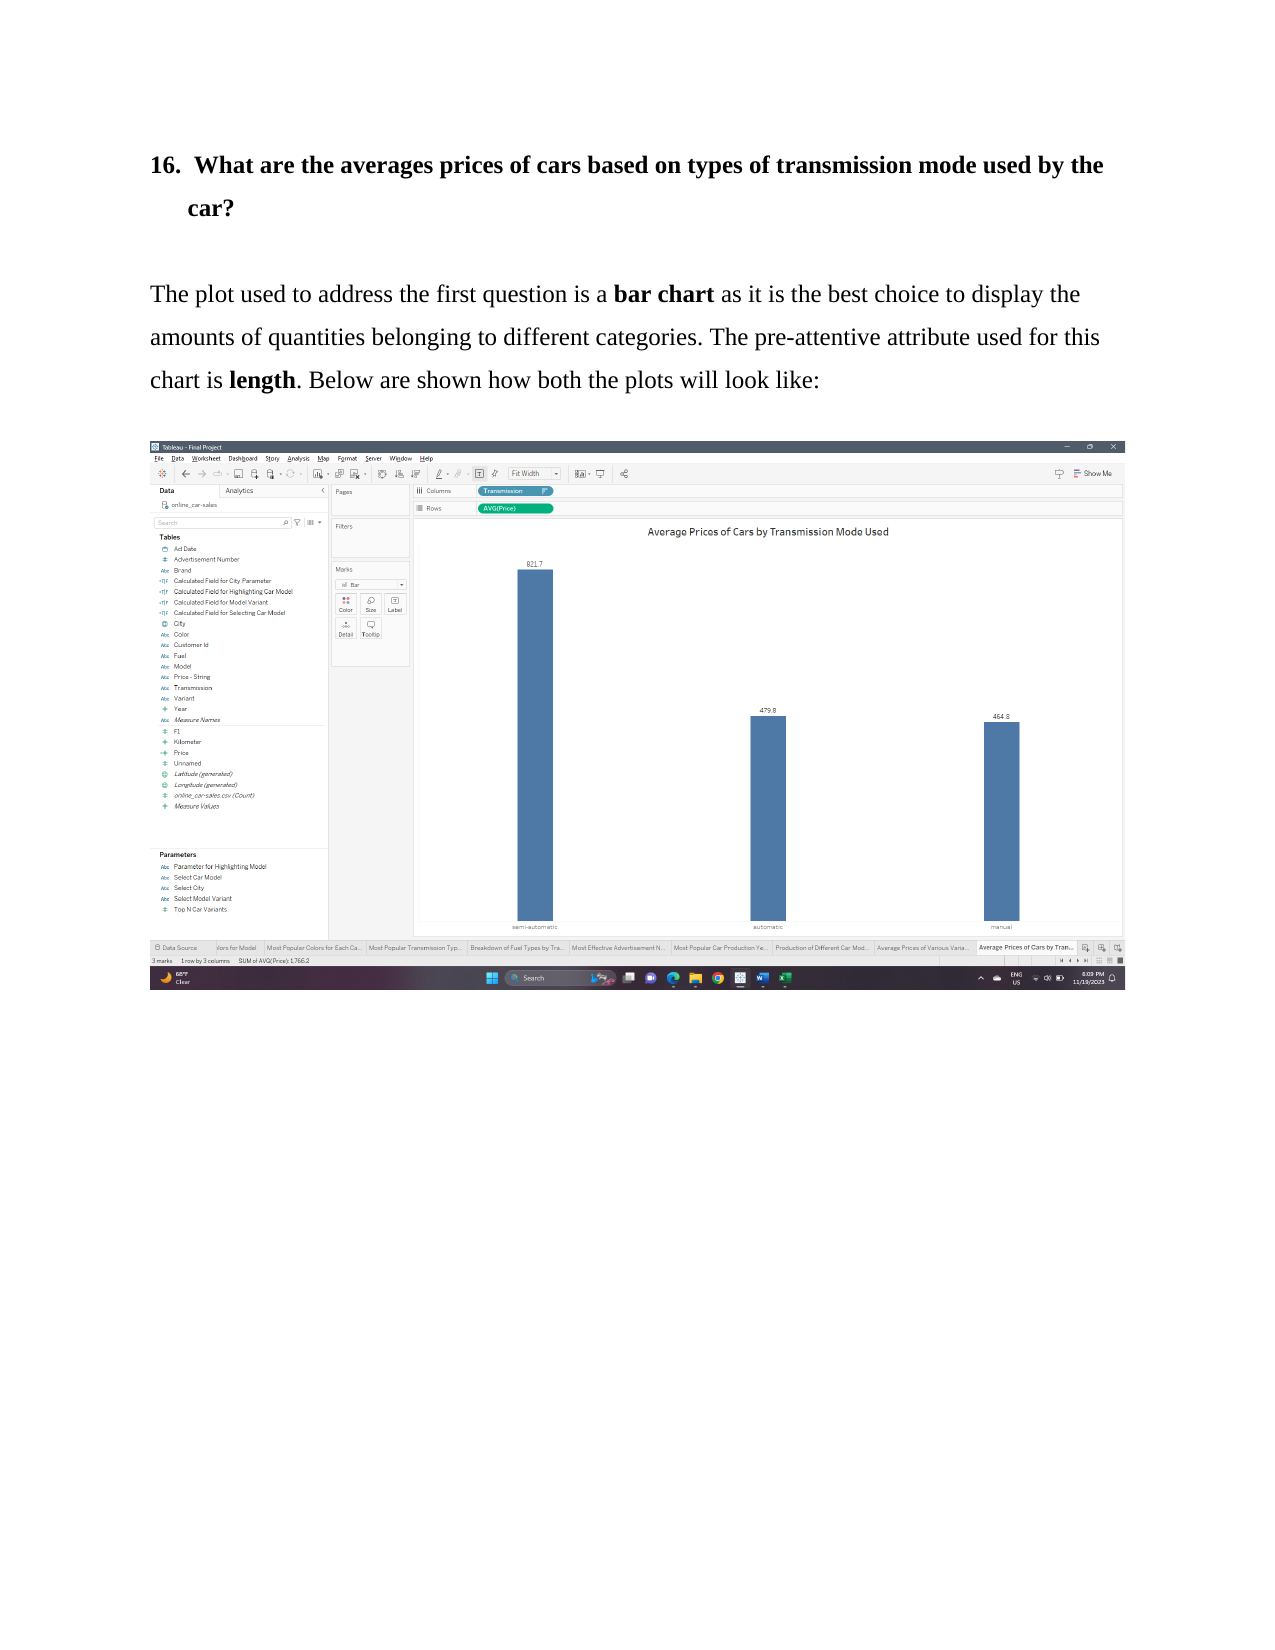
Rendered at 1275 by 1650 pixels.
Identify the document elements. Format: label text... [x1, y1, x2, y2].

text The plot used to address the first question is a bar chart as it is the best choice to display the amounts of quantities belonging to different categories. The pre-attentive attribute used for this chart is length. Below are shown how both the plots will look like: [150, 279, 1125, 394]
list What are the averages prices of cars based on types of transmission mode used by the car? [150, 150, 1125, 222]
picture [150, 441, 1125, 990]
